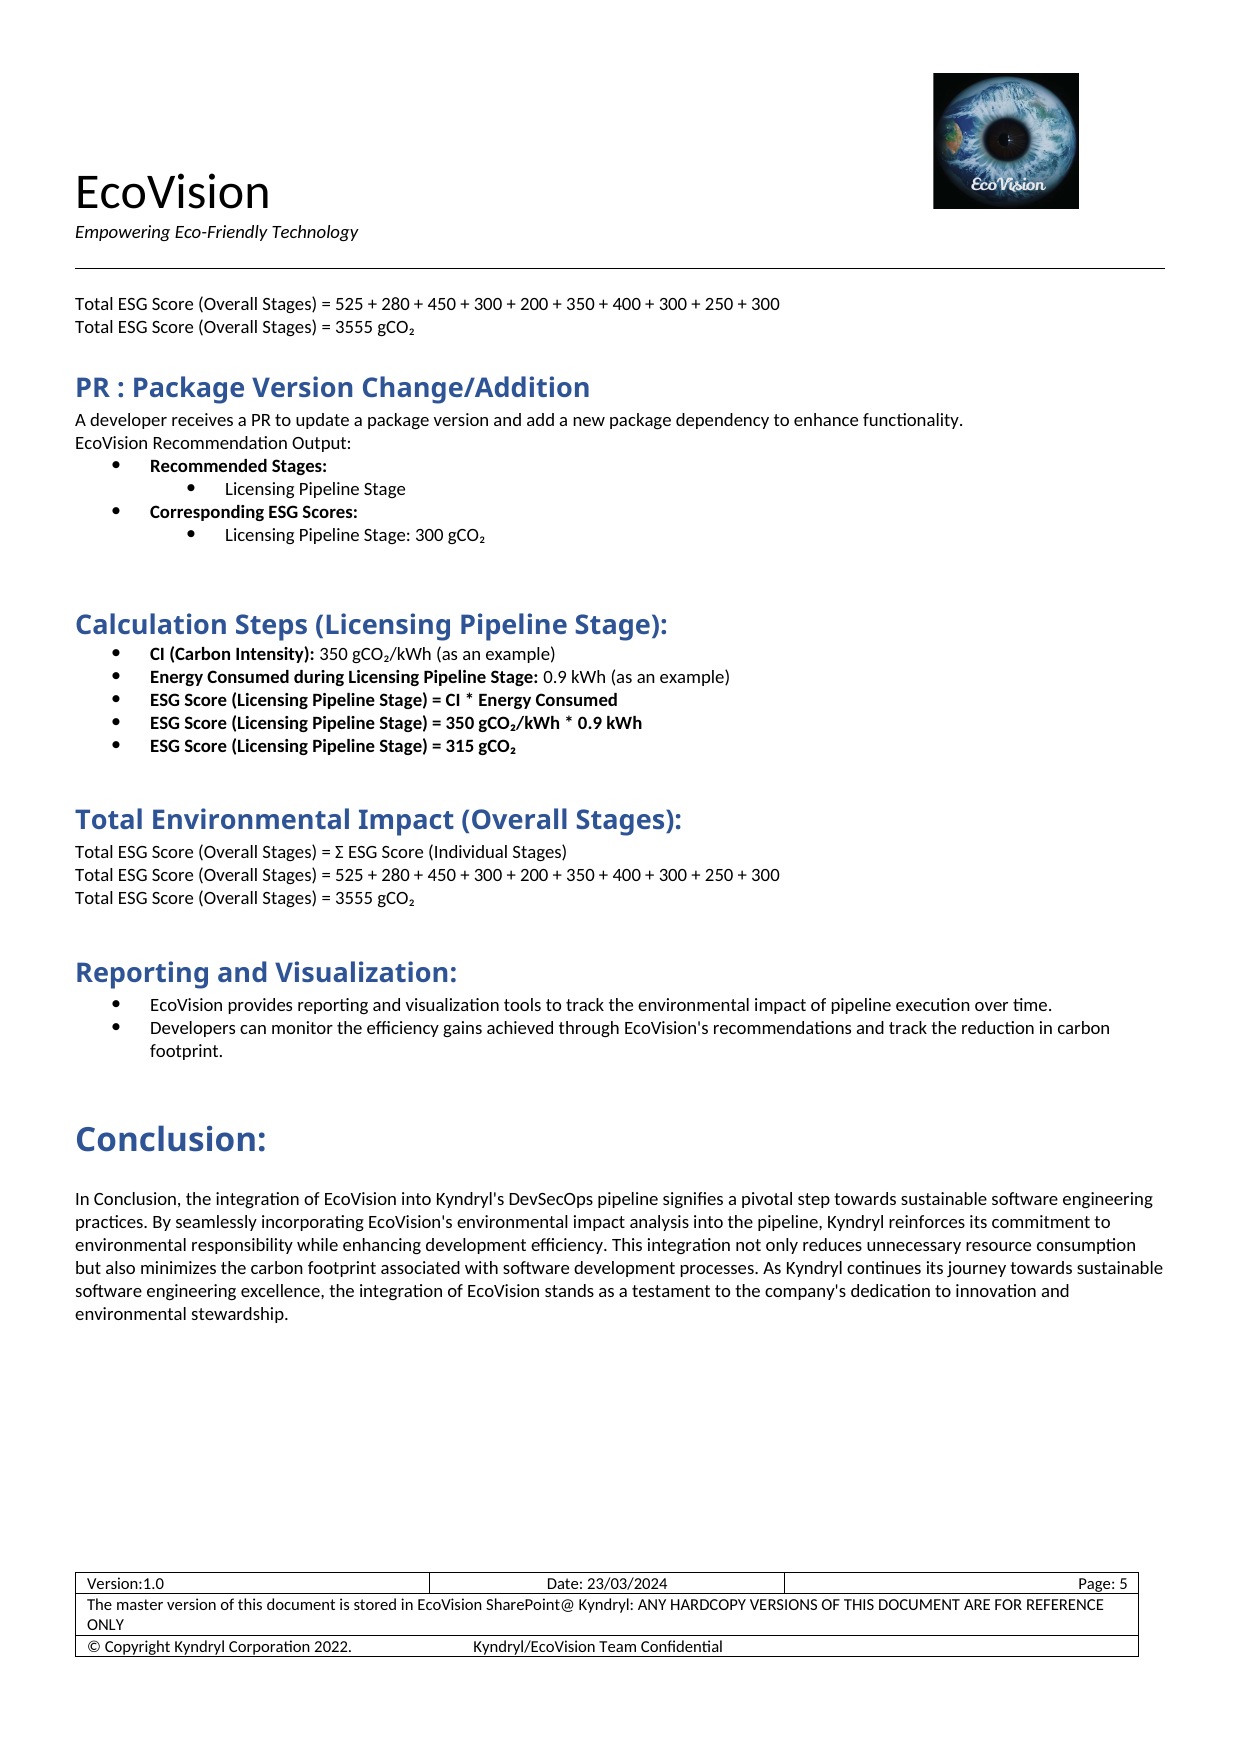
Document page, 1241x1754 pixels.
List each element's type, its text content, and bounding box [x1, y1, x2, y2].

text Calculation Steps (Licensing Pipeline Stage): [75, 605, 1165, 642]
subtitle Total Environmental Impact (Overall Stages): [75, 761, 1165, 838]
text Total ESG Score (Overall Stages) = 3555 gCO₂ [75, 315, 1165, 338]
list Corresponding ESG Scores: [112, 500, 1165, 523]
text In Conclusion, the integration of EcoVision into Kyndryl's DevSecOps pipeline signifies a pivotal step towards sustainable software engineering practices. By seamlessly incorporating EcoVision's environmental impact analysis into the pipeline, Kyndryl reinforces its commitment to environmental responsibility while enhancing development efficiency. This integration not only reduces unnecessary resource consumption but also minimizes the carbon footprint associated with software development processes. As Kyndryl continues its journey towards sustainable software engineering excellence, the integration of EcoVision stands as a testament to the company's dedication to innovation and environmental stewardship. [75, 1164, 1165, 1325]
list Licensing Pipeline Stage [187, 477, 1165, 500]
list Recommended Stages: [112, 454, 1165, 477]
subtitle Reporting and Visualization: [75, 913, 1165, 990]
text Total ESG Score (Overall Stages) = 525 + 280 + 450 + 300 + 200 + 350 + 400 + 300 + 250 + 300 [75, 863, 1165, 886]
list ESG Score (Licensing Pipeline Stage) = 315 gCO₂ [112, 734, 1165, 757]
picture [933, 73, 1079, 209]
text Total ESG Score (Overall Stages) = 525 + 280 + 450 + 300 + 200 + 350 + 400 + 300 + 250 + 300 [75, 292, 1165, 315]
list Licensing Pipeline Stage: 300 gCO₂ [187, 523, 1165, 582]
text Total ESG Score (Overall Stages) = Σ ESG Score (Individual Stages) [75, 841, 1165, 863]
list Developers can monitor the efficiency gains achieved through EcoVision's recommendations and track the reduction in carbon footprint. [112, 1016, 1165, 1062]
subtitle Conclusion: [75, 1116, 1165, 1161]
subtitle PR : Package Version Change/Addition [75, 342, 1165, 405]
list Energy Consumed during Licensing Pipeline Stage: 0.9 kWh (as an example) [112, 665, 1165, 688]
text EcoVision Recommendation Output: [75, 431, 1165, 454]
list EcoVision provides reporting and visualization tools to track the environmental impact of pipeline execution over time. [112, 993, 1165, 1016]
list ESG Score (Licensing Pipeline Stage) = CI * Energy Consumed [112, 688, 1165, 711]
list ESG Score (Licensing Pipeline Stage) = 350 gCO₂/kWh * 0.9 kWh [112, 711, 1165, 734]
list CI (Carbon Intensity): 350 gCO₂/kWh (as an example) [112, 642, 1165, 665]
text A developer receives a PR to update a package version and add a new package dependency to enhance functionality. [75, 408, 1165, 431]
text Total ESG Score (Overall Stages) = 3555 gCO₂ [75, 886, 1165, 909]
